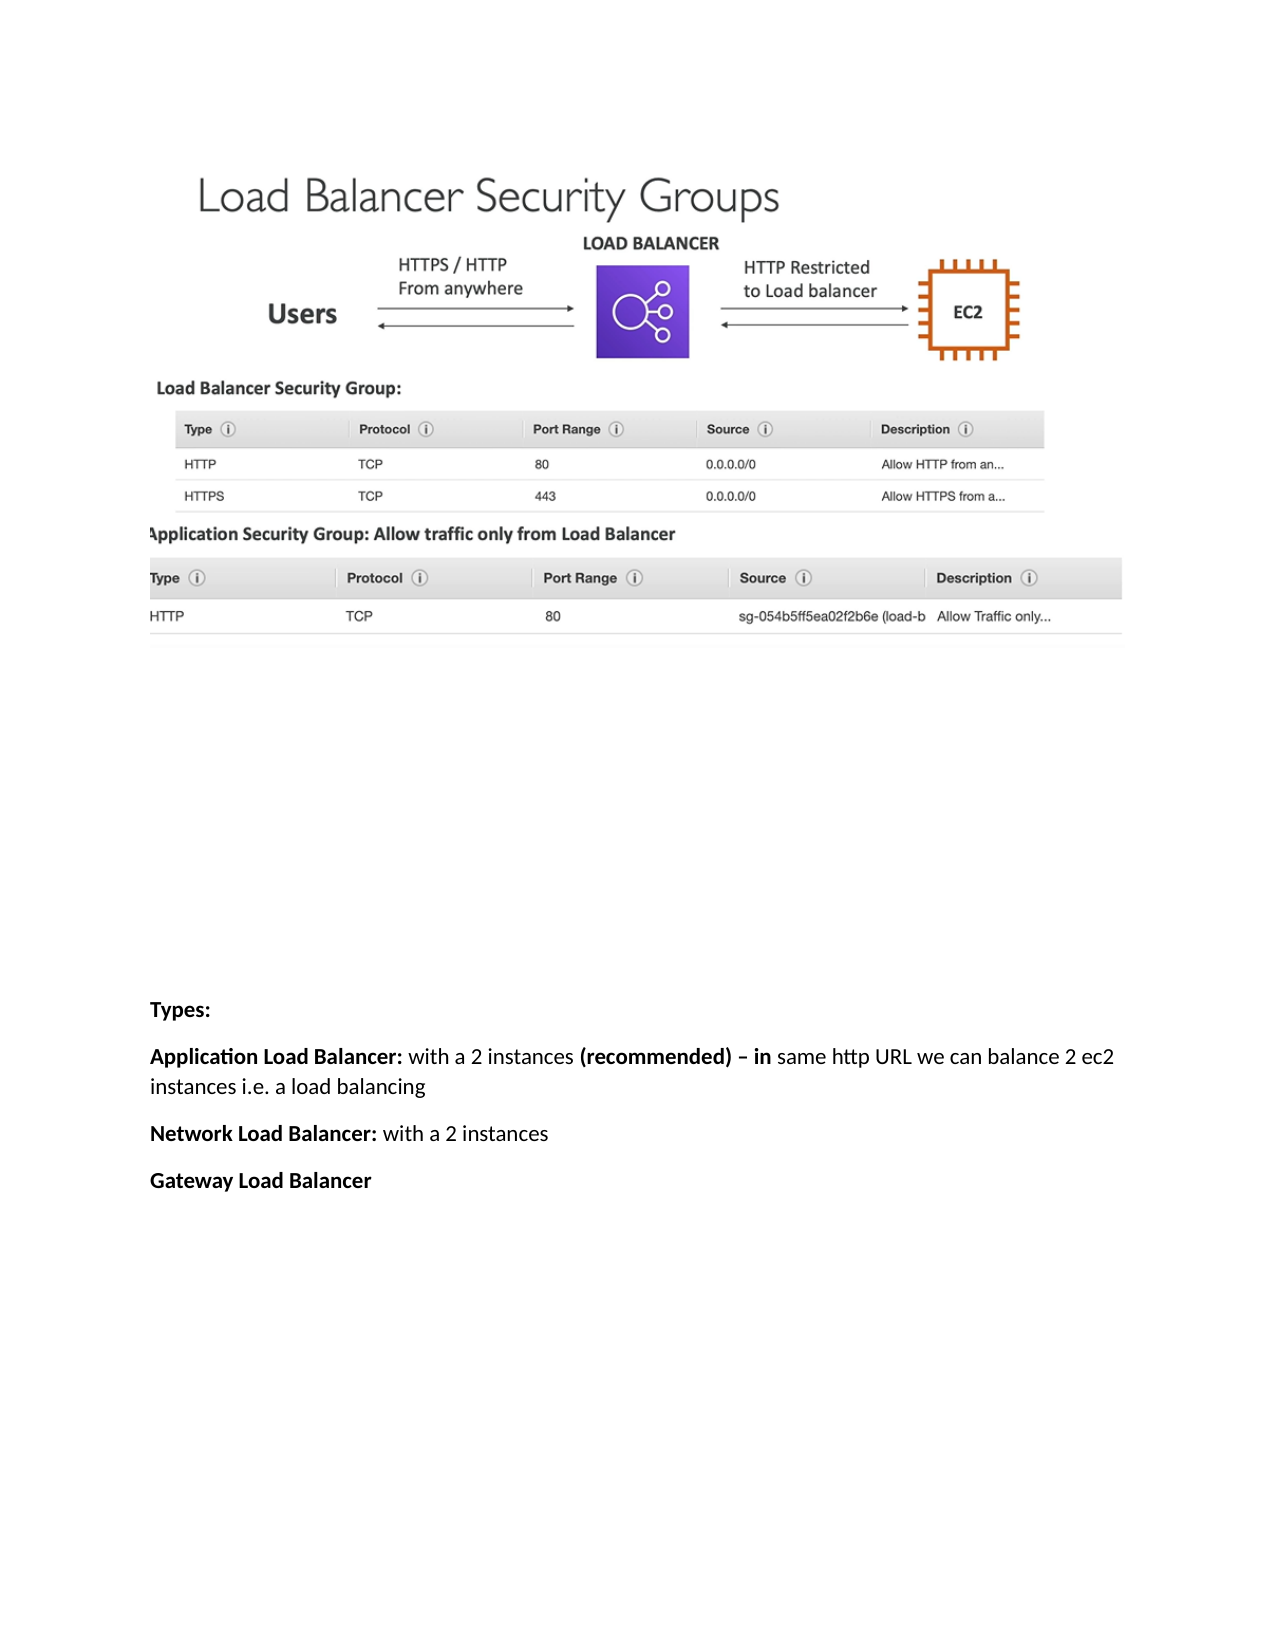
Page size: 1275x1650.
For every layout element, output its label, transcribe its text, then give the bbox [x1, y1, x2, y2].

text Network Load Balancer: with a 2 instances [150, 1119, 1125, 1147]
text Application Load Balancer: with a 2 instances (recommended) – in same http URL we can balance 2 ec2 instances i.e. a load balancing [150, 1042, 1125, 1100]
text Types: [150, 995, 1125, 1023]
text Gateway Load Balancer [150, 1166, 1125, 1194]
picture [150, 150, 1125, 648]
